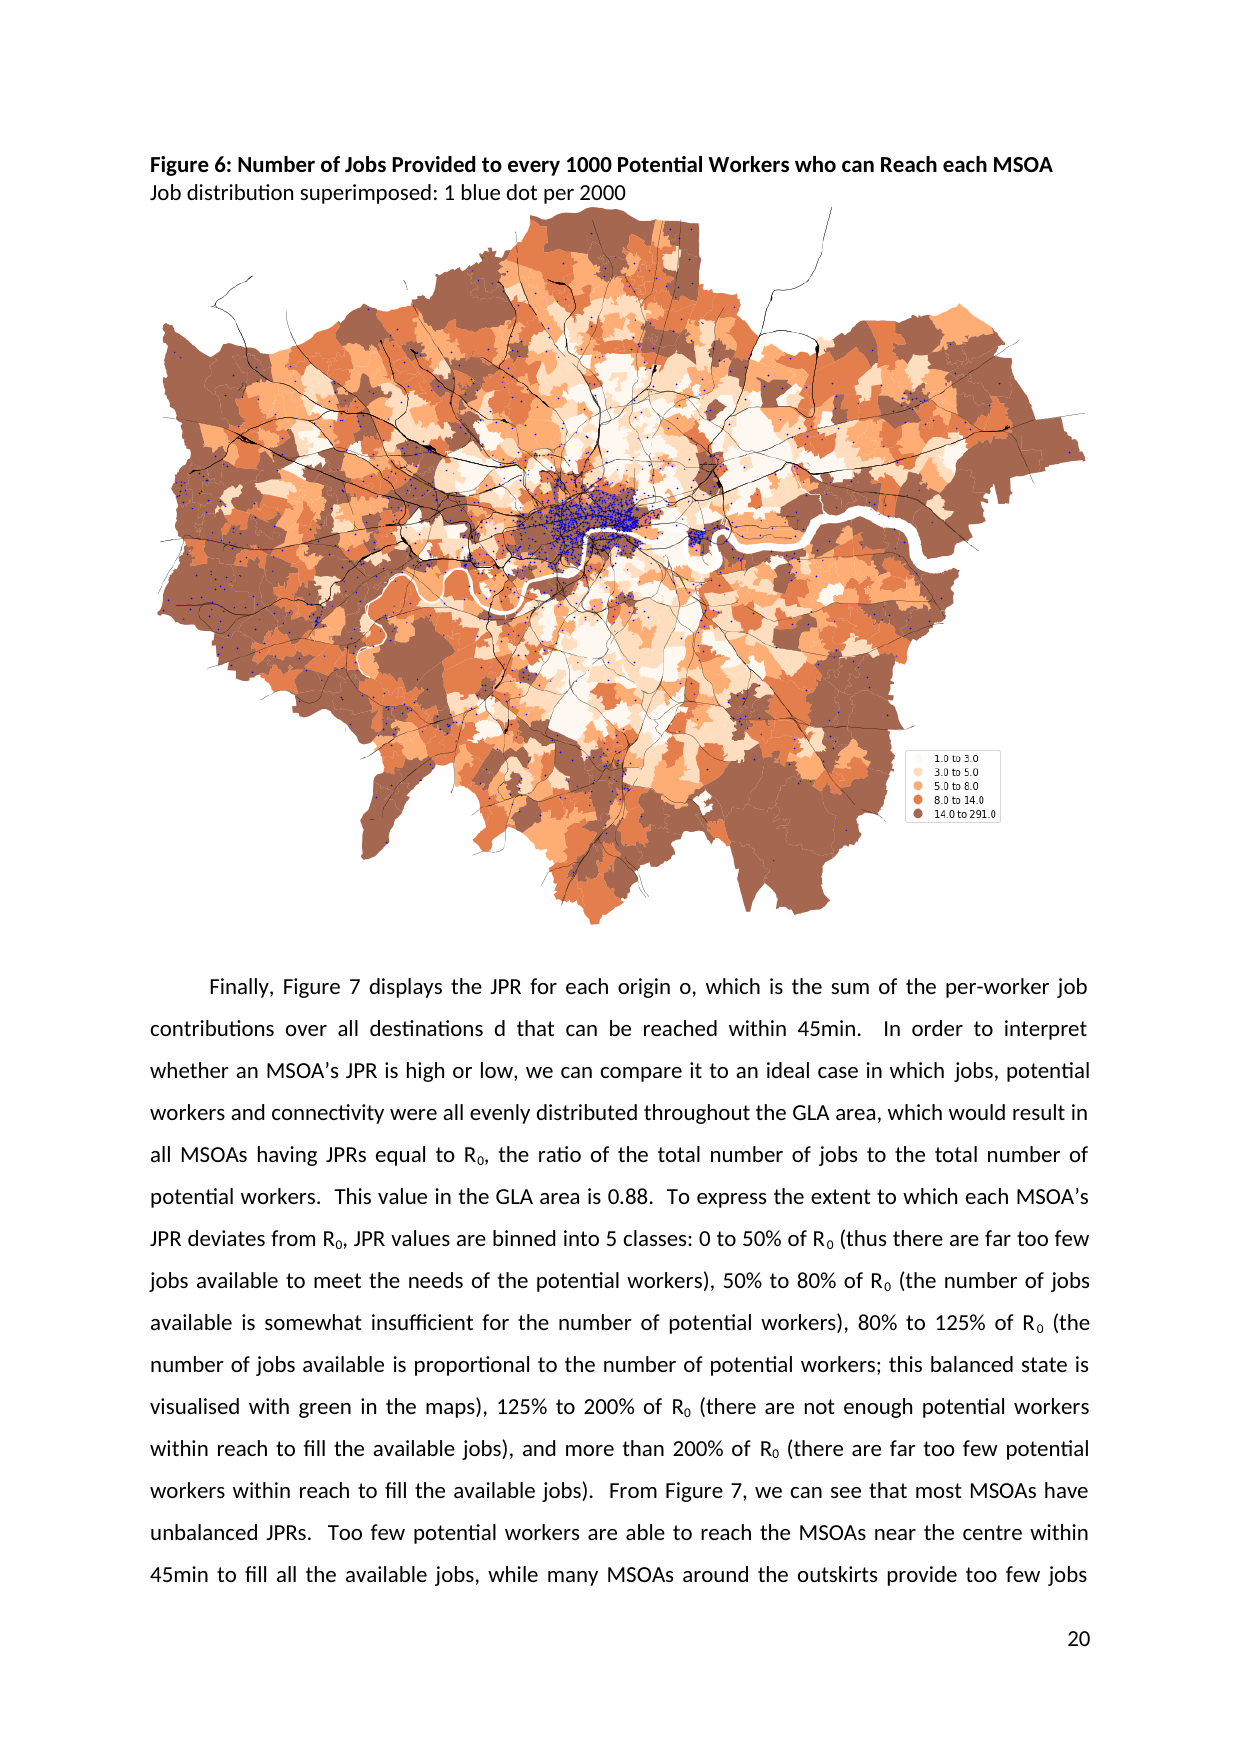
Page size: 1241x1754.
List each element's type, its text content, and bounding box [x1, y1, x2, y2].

text Figure 6: Number of Jobs Provided to every 1000 Potential Workers who can Reach each MSOA [150, 150, 1090, 178]
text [150, 972, 1090, 1588]
picture [150, 206, 1091, 931]
text Job distribution superimposed: 1 blue dot per 2000 [150, 178, 1090, 206]
